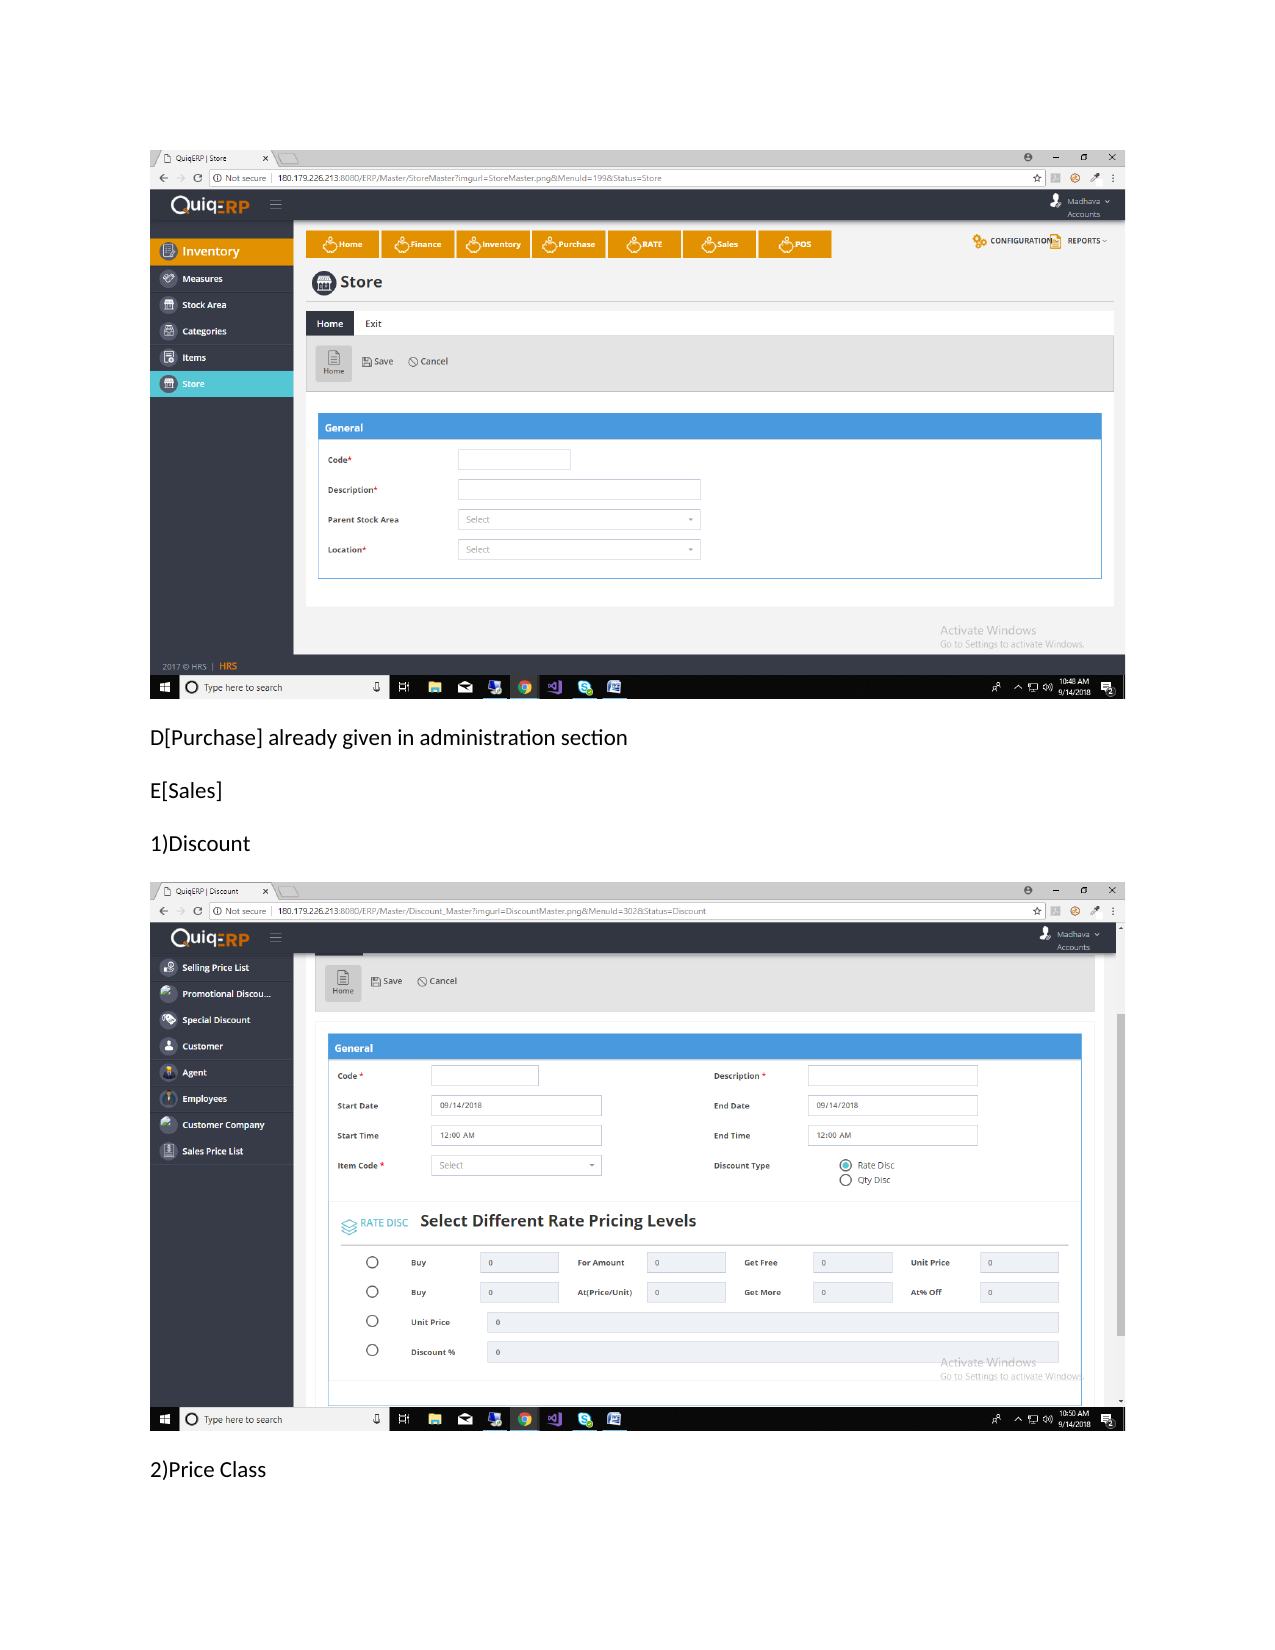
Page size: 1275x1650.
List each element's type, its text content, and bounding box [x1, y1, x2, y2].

text 1)Discount [150, 829, 1125, 857]
picture [150, 150, 1125, 699]
text D[Purchase] already given in administration section [150, 723, 1125, 751]
picture [150, 882, 1125, 1431]
text E[Sales] [150, 776, 1125, 804]
text 2)Price Class [150, 1455, 1125, 1483]
